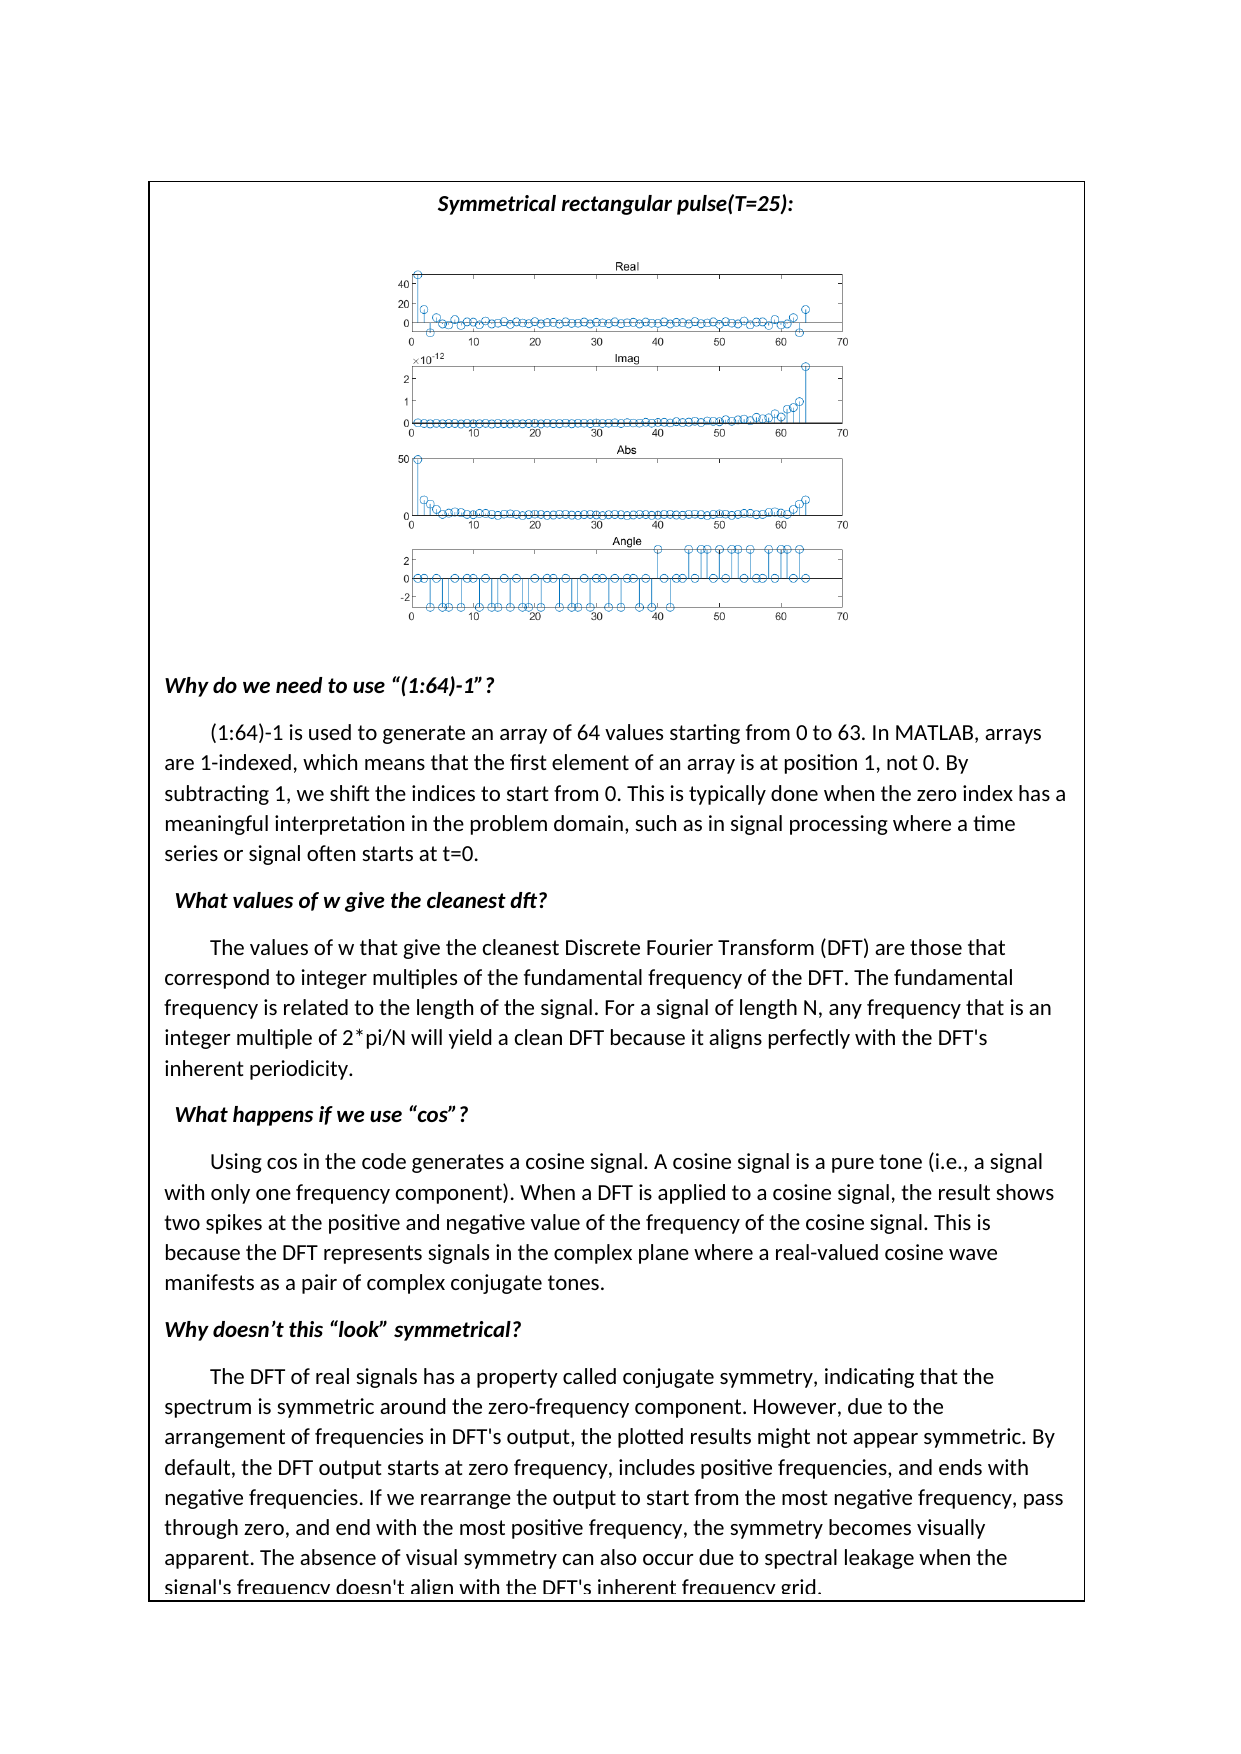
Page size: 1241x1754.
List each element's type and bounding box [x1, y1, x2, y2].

picture [339, 236, 895, 653]
